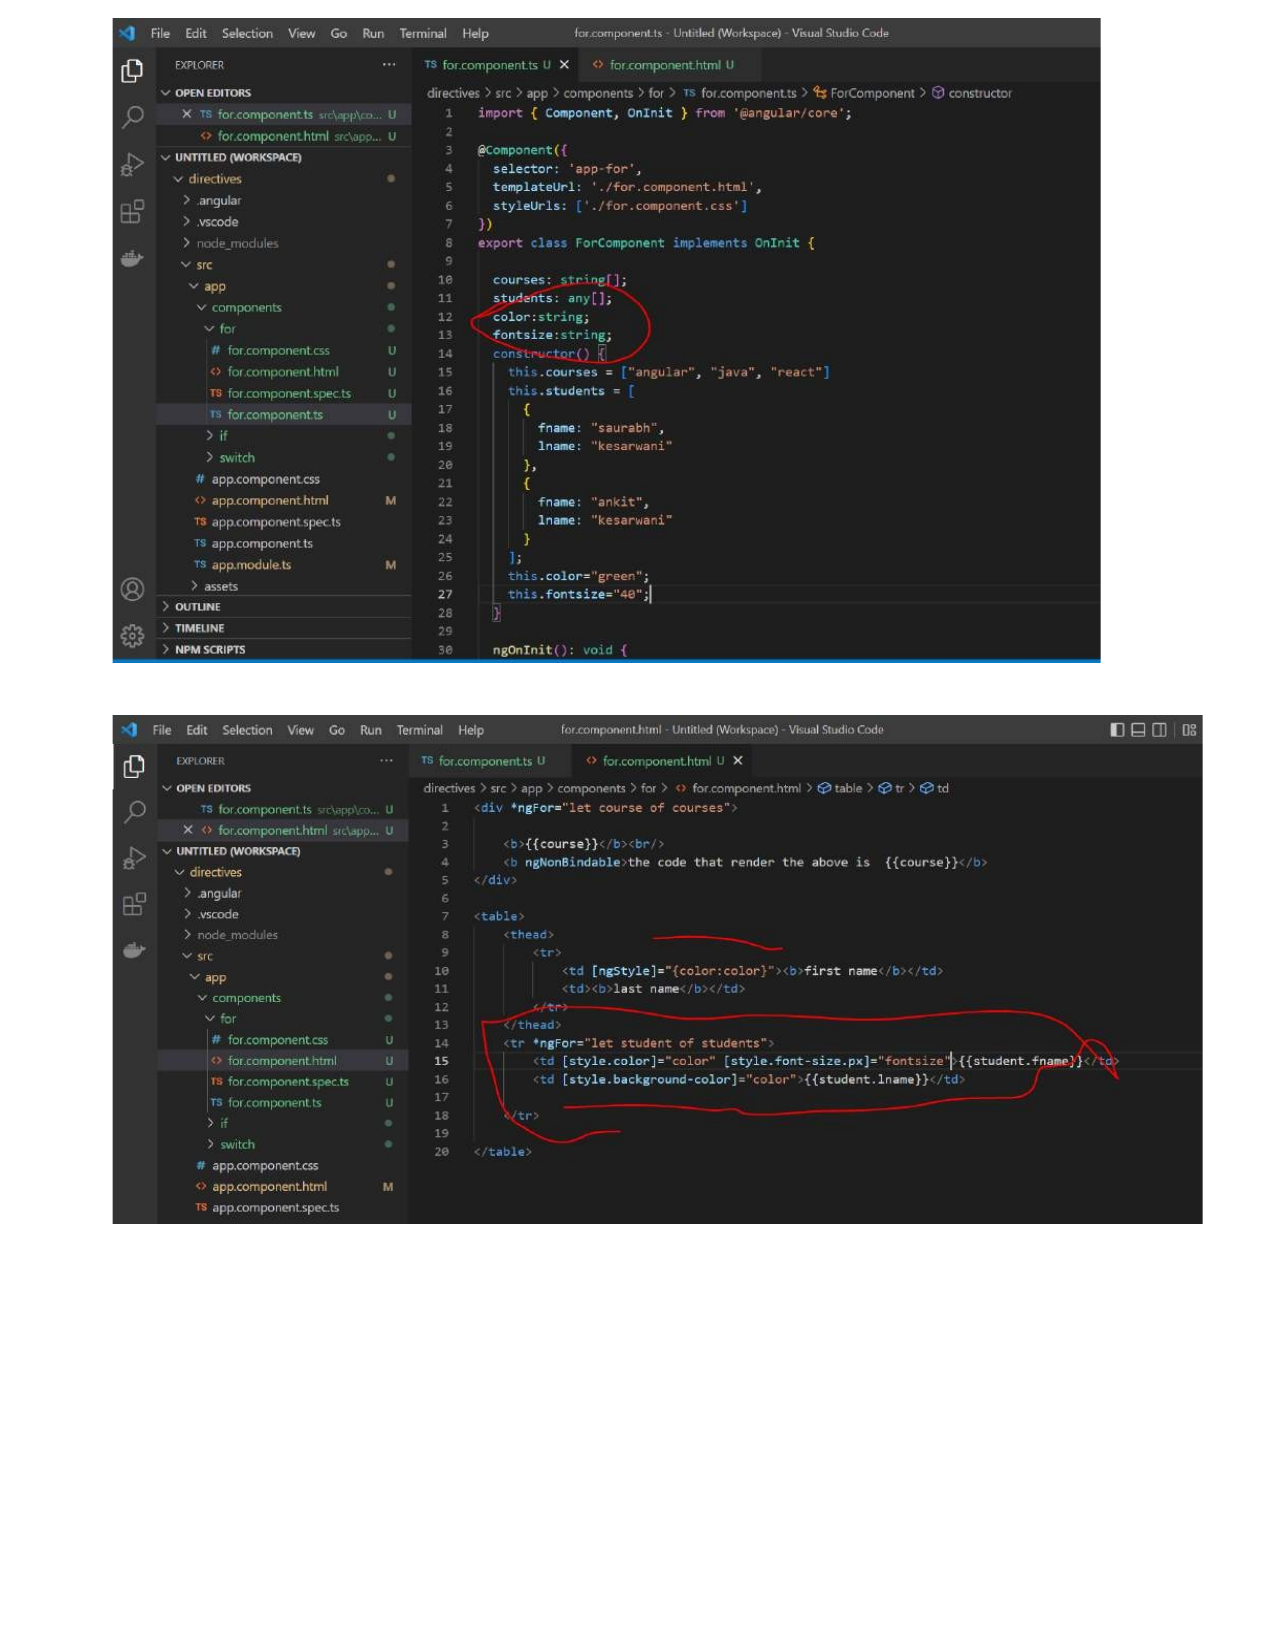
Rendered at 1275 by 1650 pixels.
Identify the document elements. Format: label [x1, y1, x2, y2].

picture [112, 18, 1101, 663]
picture [112, 715, 1203, 1224]
